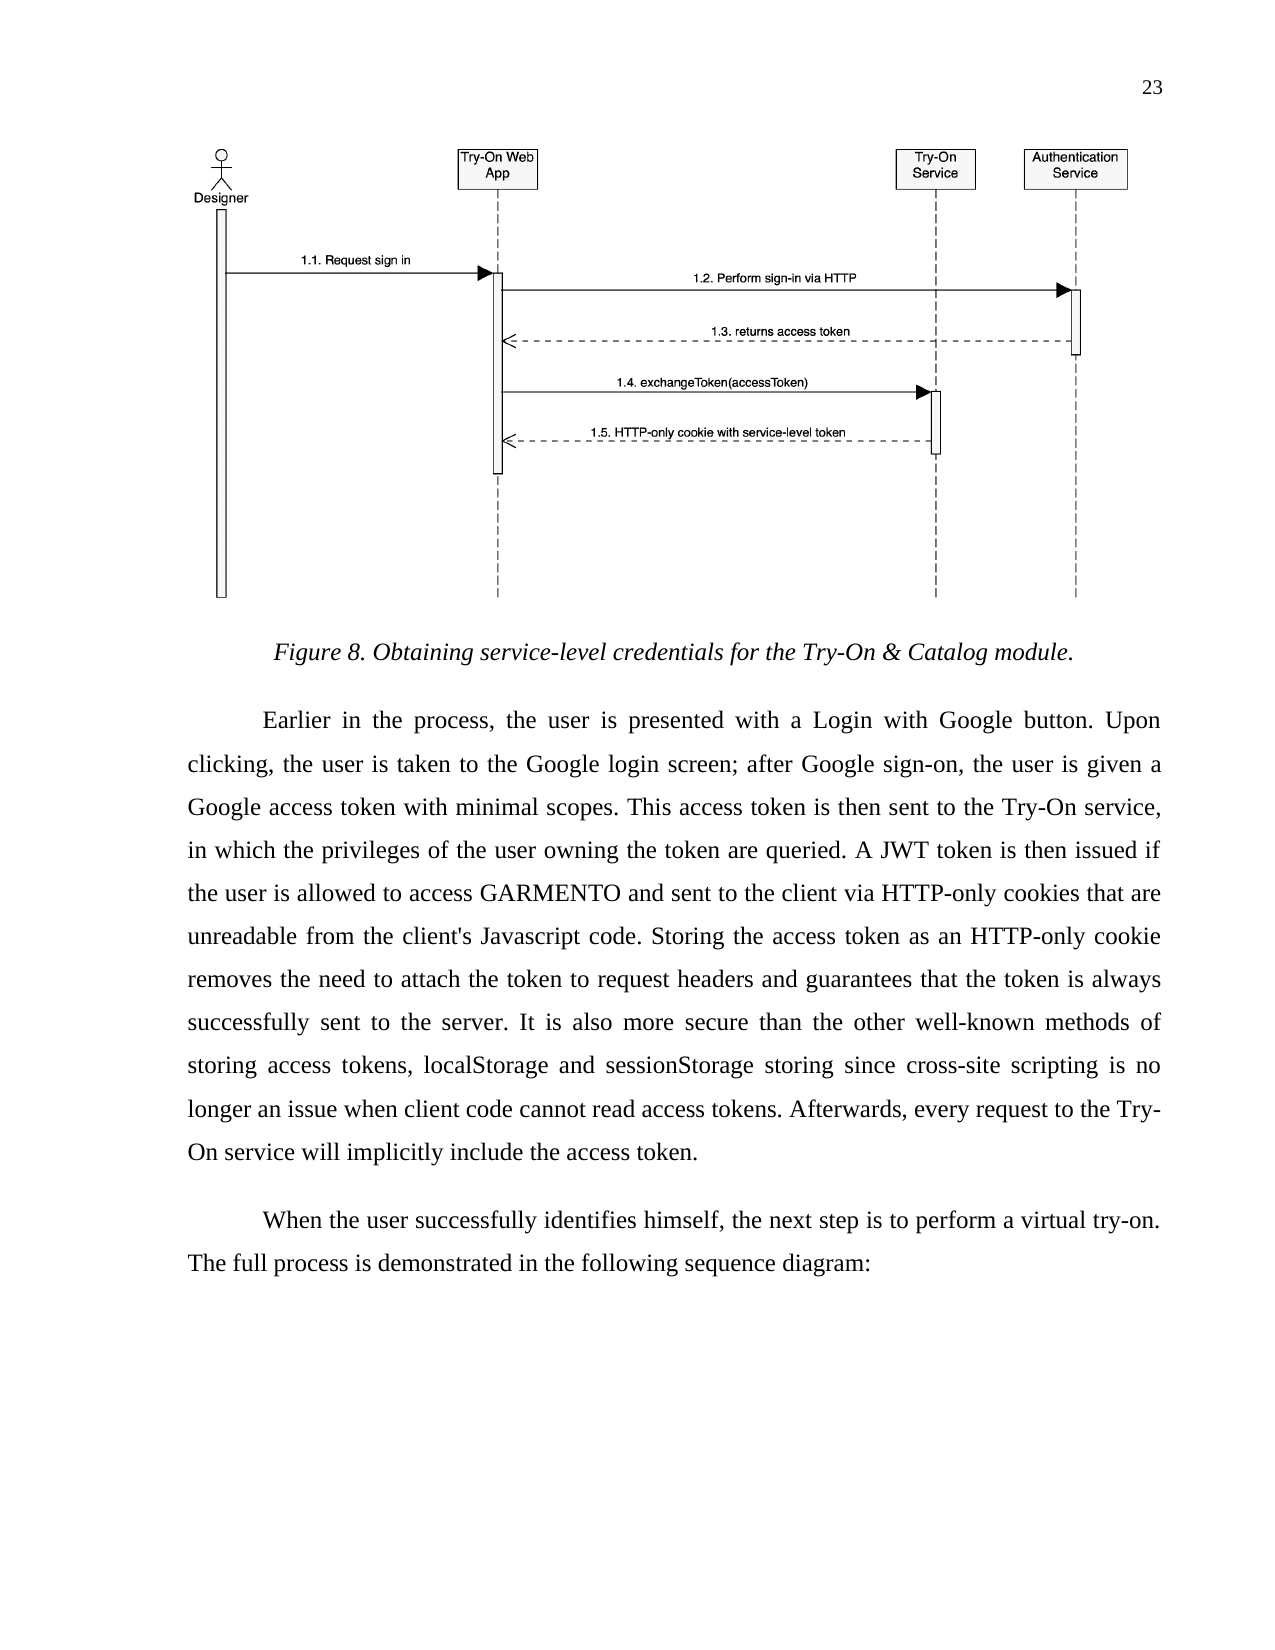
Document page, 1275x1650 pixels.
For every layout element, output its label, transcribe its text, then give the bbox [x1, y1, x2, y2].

text Figure 8. Obtaining service-level credentials for the Try-On & Catalog module. [187, 637, 1162, 666]
text Earlier in the process, the user is presented with a Login with Google button. Upon clicking, the user is taken to the Google login screen; after Google sign-on, the user is given a Google access token with minimal scopes. This access token is then sent to the Try-On service, in which the privileges of the user owning the token are queried. A JWT token is then issued if the user is allowed to access GARMENTO and sent to the client via HTTP-only cookies that are unreadable from the client's Javascript code. Storing the access token as an HTTP-only cookie removes the need to attach the token to request headers and guarantees that the token is always successfully sent to the server. It is also more secure than the other well-known methods of storing access tokens, localStorage and sessionStorage storing since cross-site scripting is no longer an issue when client code cannot read access tokens. Afterwards, every request to the Try-On service will implicitly include the access token. [187, 706, 1162, 1166]
text When the user successfully identifies himself, the next step is to perform a virtual try-on. The full process is demonstrated in the following sequence diagram: [187, 1205, 1162, 1277]
